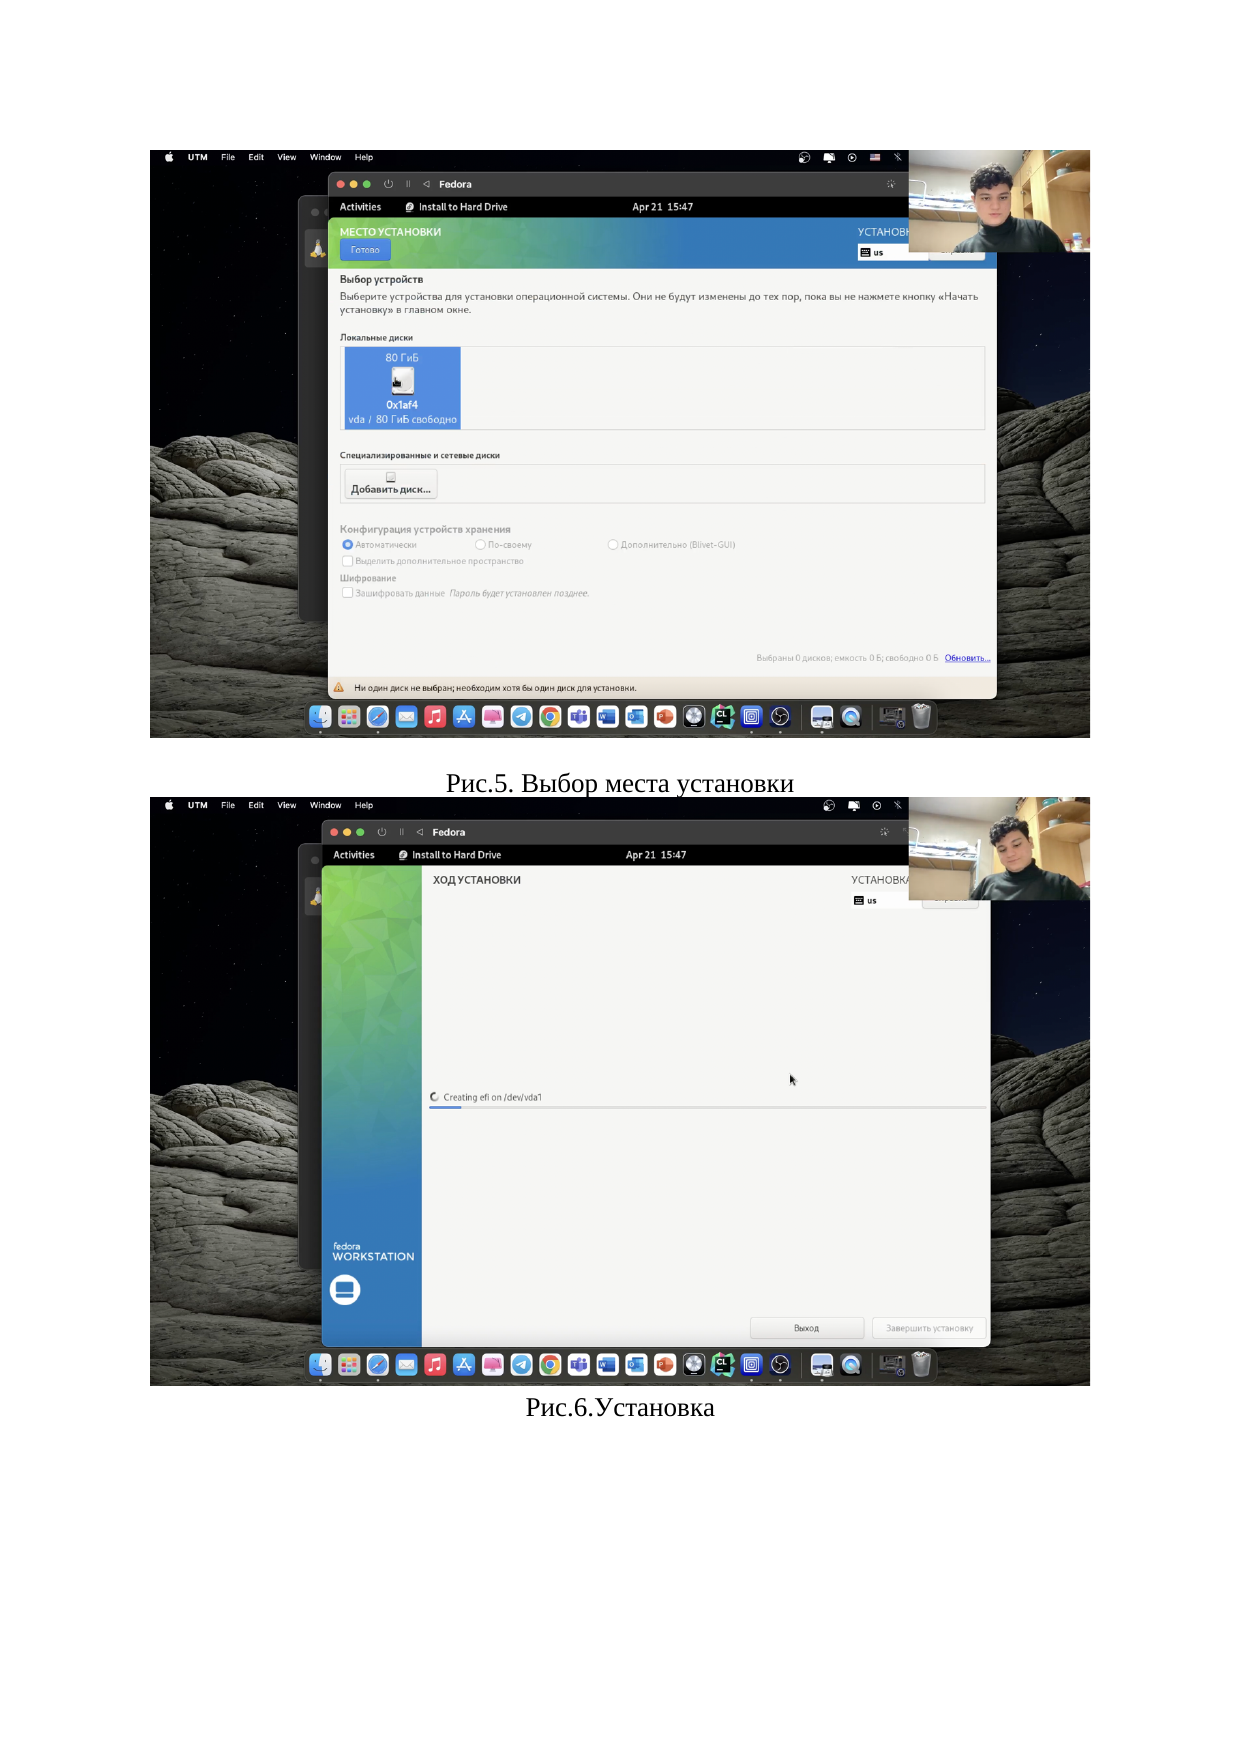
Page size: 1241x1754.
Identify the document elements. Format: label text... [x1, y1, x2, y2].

text Рис.5. Выбор места установки Рис.6.Установка [150, 767, 1090, 797]
picture [150, 150, 1091, 738]
text Рис.5. Выбор места установки Рис.6.Установка [150, 1386, 1090, 1422]
picture [150, 797, 1091, 1386]
